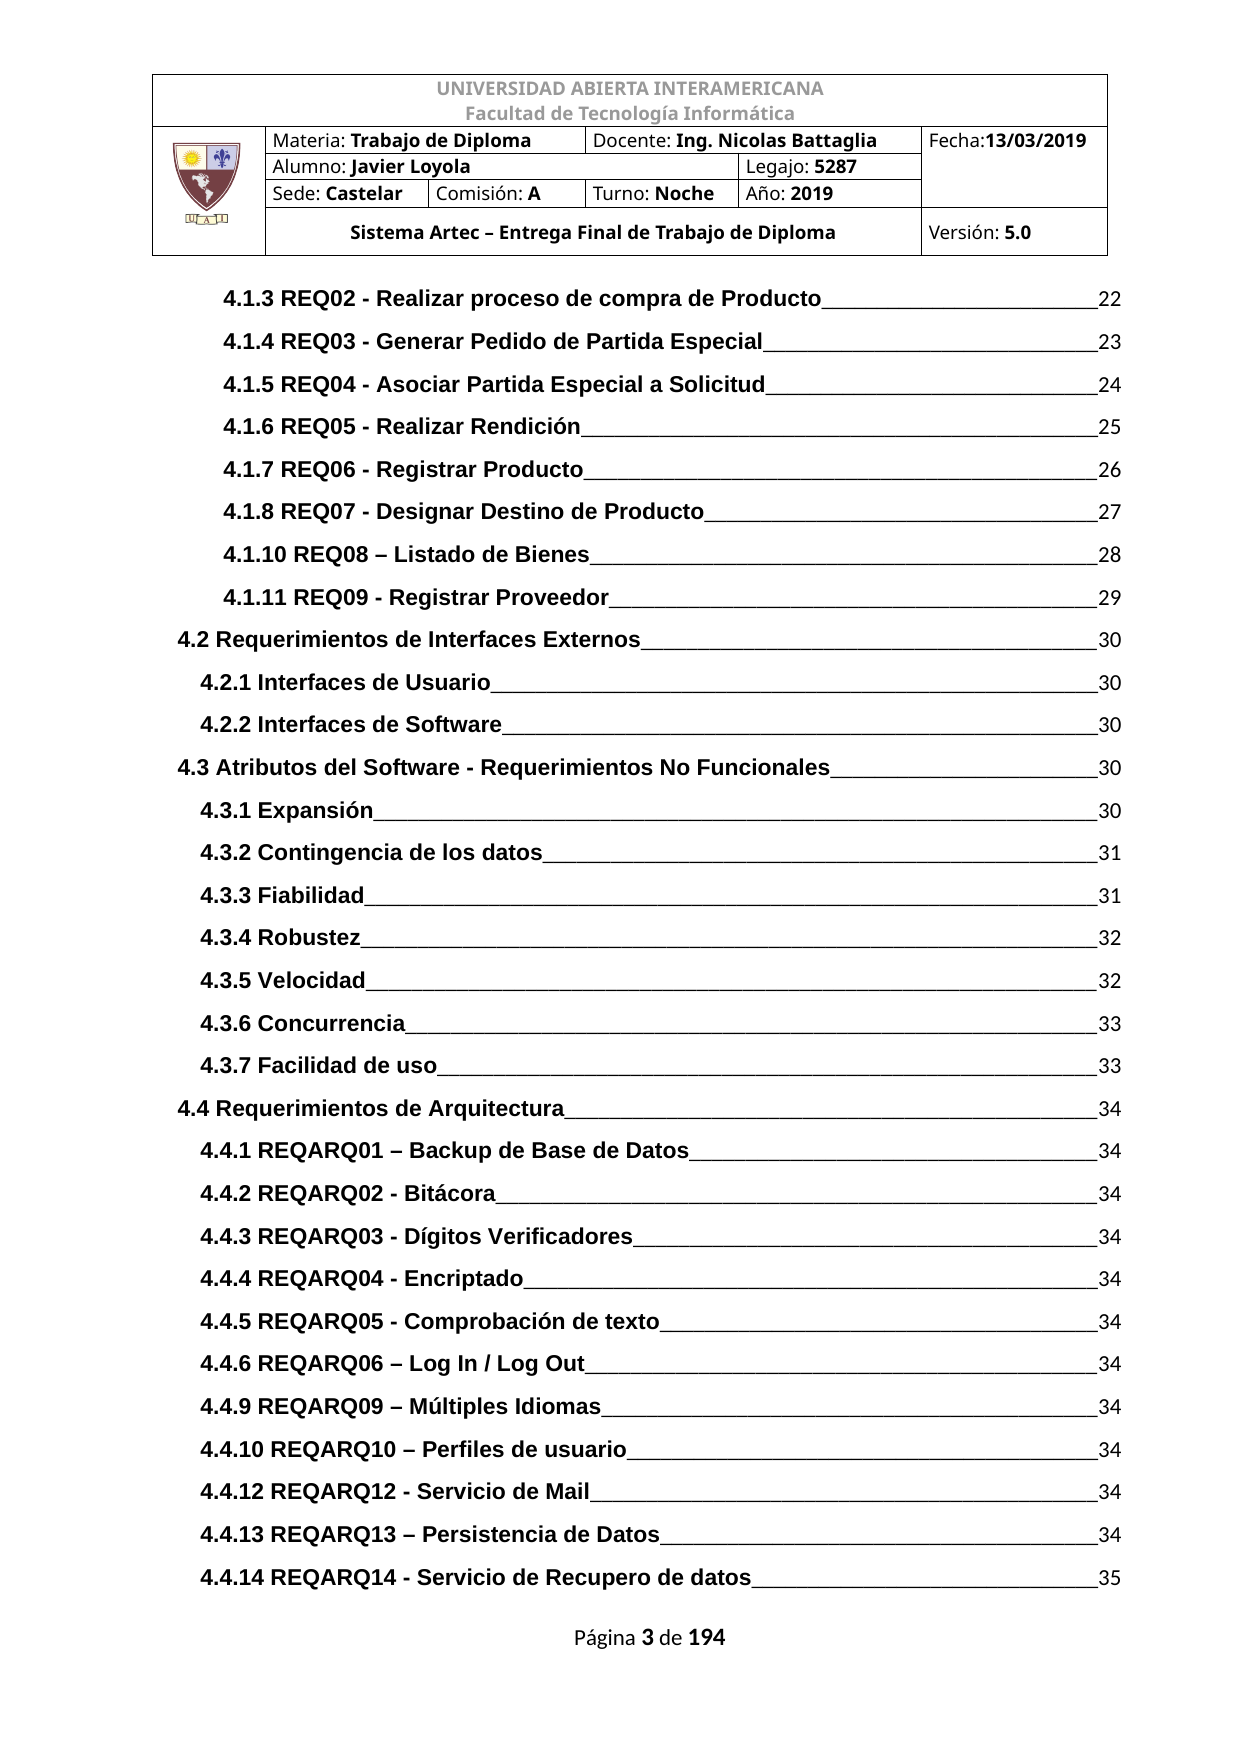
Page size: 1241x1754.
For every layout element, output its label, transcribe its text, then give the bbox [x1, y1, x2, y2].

text 4.2.1 Interfaces de Usuario 30 [200, 668, 1122, 696]
text 4.4.13 REQARQ13 – Persistencia de Datos 34 [200, 1520, 1122, 1548]
text 4.3.3 Fiabilidad 31 [200, 881, 1122, 909]
text 4.1.8 REQ07 - Designar Destino de Producto 27 [223, 497, 1122, 526]
text 4.4.6 REQARQ06 – Log In / Log Out 34 [200, 1349, 1122, 1378]
text 4.2.2 Interfaces de Software 30 [200, 711, 1122, 738]
text 4.1.4 REQ03 - Generar Pedido de Partida Especial 23 [223, 327, 1122, 355]
text 4.4.10 REQARQ10 – Perfiles de usuario 34 [200, 1435, 1122, 1463]
text 4.4.5 REQARQ05 - Comprobación de texto 34 [200, 1307, 1122, 1335]
text 4.4.12 REQARQ12 - Servicio de Mail 34 [200, 1477, 1122, 1505]
text 4.3.7 Facilidad de uso 33 [200, 1051, 1122, 1079]
text 4.3.1 Expansión 30 [200, 796, 1122, 824]
text 4.3 Atributos del Software - Requerimientos No Funcionales 30 [177, 753, 1122, 781]
text 4.3.6 Concurrencia 33 [200, 1009, 1122, 1037]
text 4.1.7 REQ06 - Registrar Producto 26 [223, 455, 1122, 483]
text 4.1.11 REQ09 - Registrar Proveedor 29 [223, 583, 1122, 611]
text 4.4.1 REQARQ01 – Backup de Base de Datos 34 [200, 1137, 1122, 1164]
text 4.4.14 REQARQ14 - Servicio de Recupero de datos 35 [200, 1563, 1122, 1591]
text 4.3.2 Contingencia de los datos 31 [200, 838, 1122, 866]
text 4.1.3 REQ02 - Realizar proceso de compra de Producto 22 [223, 284, 1122, 312]
text 4.3.4 Robustez 32 [200, 923, 1122, 952]
text 4.4.3 REQARQ03 - Dígitos Verificadores 34 [200, 1222, 1122, 1250]
text 4.4 Requerimientos de Arquitectura 34 [177, 1094, 1122, 1122]
text 4.2 Requerimientos de Interfaces Externos 30 [177, 625, 1122, 653]
picture [157, 136, 257, 228]
text 4.4.4 REQARQ04 - Encriptado 34 [200, 1264, 1122, 1292]
text 4.1.10 REQ08 – Listado de Bienes 28 [223, 540, 1122, 568]
text 4.1.5 REQ04 - Asociar Partida Especial a Solicitud 24 [223, 370, 1122, 398]
text 4.4.9 REQARQ09 – Múltiples Idiomas 34 [200, 1392, 1122, 1420]
text 4.4.2 REQARQ02 - Bitácora 34 [200, 1179, 1122, 1207]
text 4.3.5 Velocidad 32 [200, 966, 1122, 994]
text 4.1.6 REQ05 - Realizar Rendición 25 [223, 412, 1122, 440]
